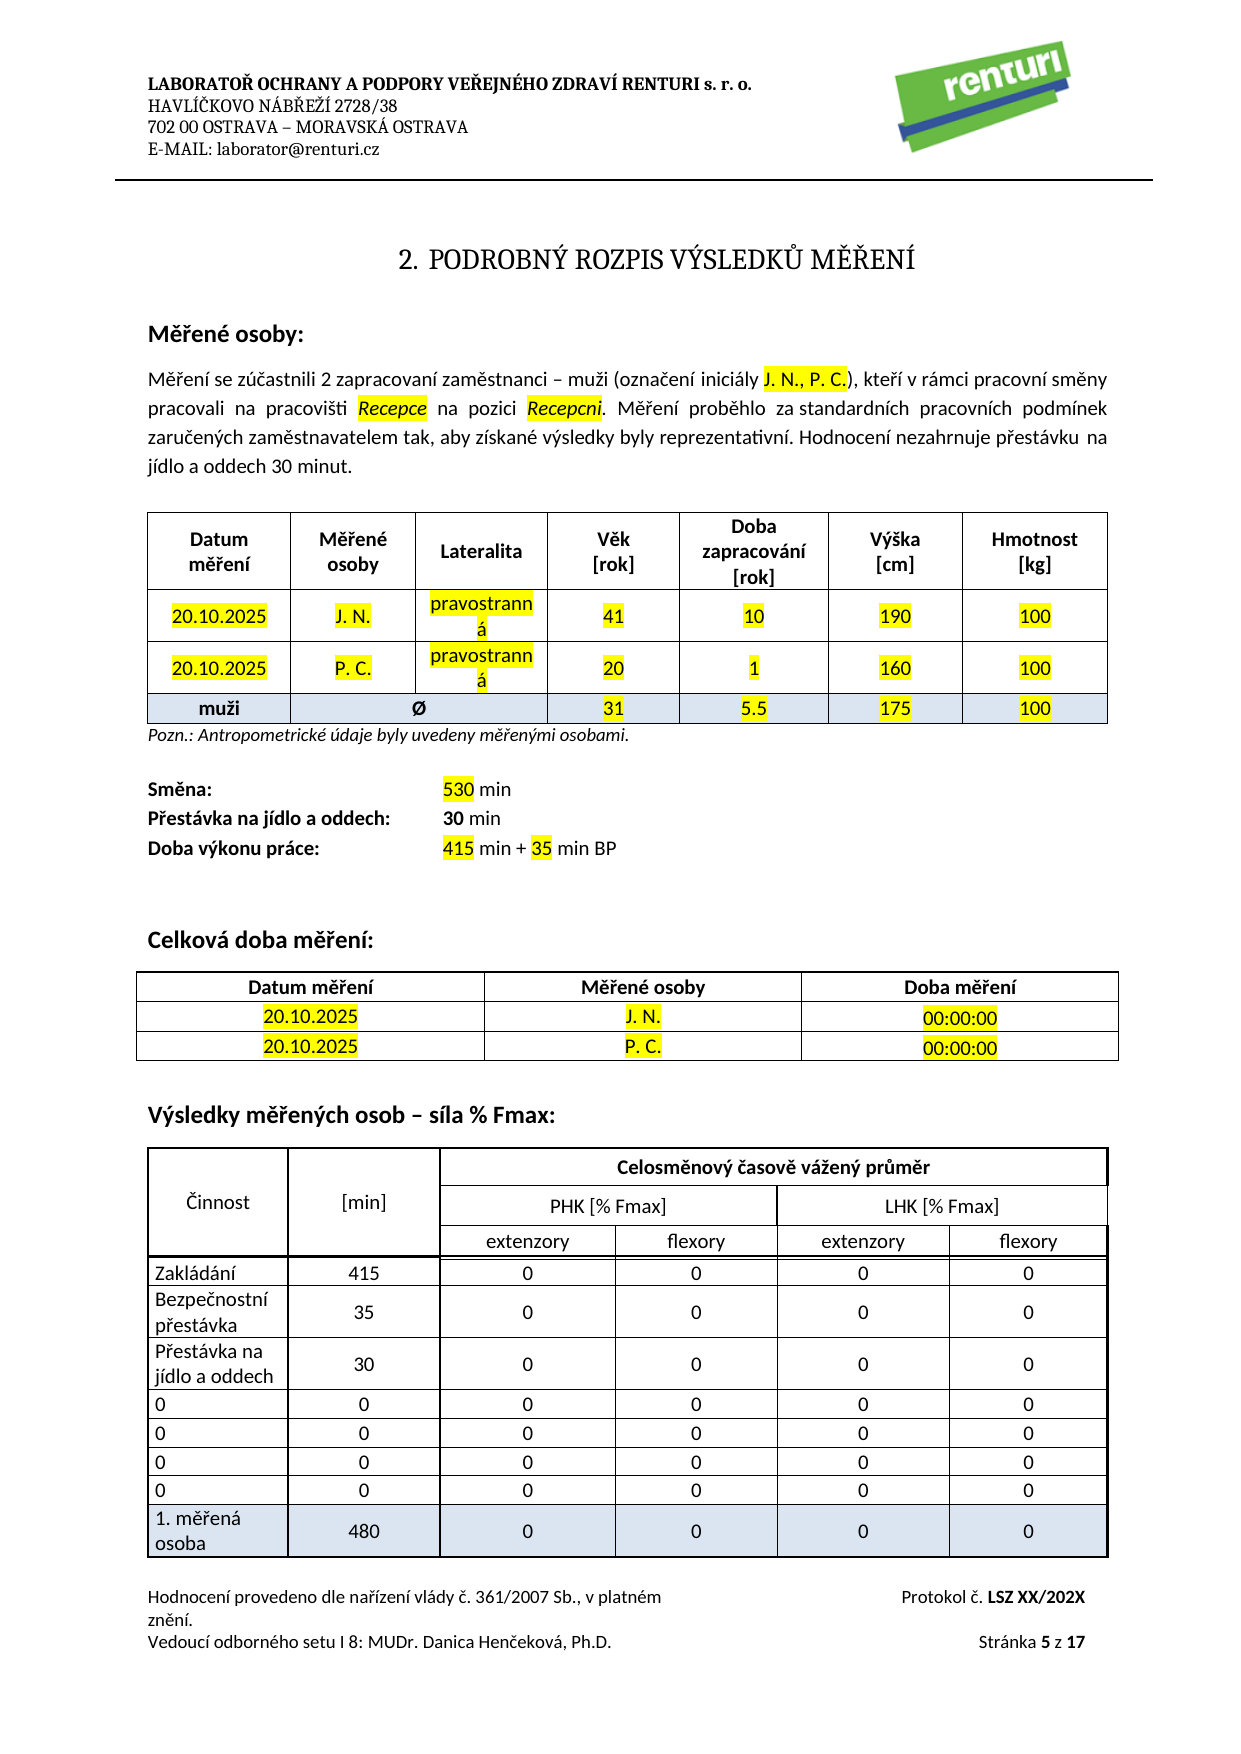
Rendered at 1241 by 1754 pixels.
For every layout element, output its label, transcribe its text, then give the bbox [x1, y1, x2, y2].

table_cell 20.10.2025 [137, 1032, 484, 1060]
table_header [min] [289, 1149, 439, 1255]
text Měřené osoby: [148, 319, 1107, 349]
text Směna: 530 min [148, 776, 443, 802]
text Výsledky měřených osob – síla % Fmax: [148, 1099, 1107, 1129]
table_cell 35 [289, 1286, 439, 1337]
table_cell 30 [289, 1338, 439, 1389]
table_cell 0 [441, 1390, 615, 1418]
table_cell 0 [441, 1476, 615, 1504]
picture [861, 31, 1119, 157]
table_header Doba měření [802, 973, 1118, 1001]
table_cell 0 [778, 1419, 949, 1447]
table_cell 5.5 [680, 694, 828, 723]
table_cell 415 [289, 1258, 439, 1285]
table_cell 00:00:00 [802, 1032, 1118, 1060]
table_cell J. N. [291, 590, 415, 641]
table_cell 0 [950, 1286, 1106, 1337]
table_cell Ø [291, 694, 547, 723]
table_cell 0 [778, 1476, 949, 1504]
text Celková doba měření: [148, 924, 1107, 954]
table_cell Přestávka na jídlo a oddech [149, 1338, 287, 1389]
table_cell 0 [289, 1476, 439, 1504]
table_cell 0 [149, 1390, 287, 1418]
table_cell P. C. [485, 1032, 801, 1060]
table_cell 1. měřená osoba [149, 1505, 287, 1556]
table_cell J. N. [485, 1002, 801, 1031]
subtitle PODROBNÝ ROZPIS VÝSLEDKŮ MĚŘENÍ [207, 243, 1107, 277]
table_cell 0 [616, 1448, 777, 1475]
table_cell 0 [149, 1476, 287, 1504]
table_cell 1 [680, 642, 828, 693]
table_header Datum měření [137, 973, 484, 1001]
table_cell Bezpečnostní přestávka [149, 1286, 287, 1337]
table_cell 0 [441, 1448, 615, 1475]
table_cell pravostranná [416, 590, 477, 641]
table_cell 0 [778, 1260, 949, 1285]
table_cell 0 [441, 1260, 615, 1285]
table_cell flexory [950, 1226, 1106, 1255]
table_cell 0 [289, 1419, 439, 1447]
table_cell 175 [829, 694, 962, 723]
text Směna: 530 min [474, 776, 1107, 802]
table_cell 0 [441, 1419, 615, 1447]
table_header Měřené osoby [485, 973, 801, 1001]
table_cell Zakládání [149, 1258, 287, 1285]
table_cell 0 [616, 1260, 777, 1285]
table_cell extenzory [441, 1226, 615, 1255]
table_cell 480 [289, 1505, 439, 1556]
table_cell P. C. [291, 642, 415, 693]
table_cell 0 [149, 1448, 287, 1475]
table_cell 0 [616, 1505, 777, 1556]
table_header Datum měření [148, 513, 290, 589]
table_cell 0 [950, 1476, 1106, 1504]
table_cell 0 [950, 1390, 1106, 1418]
table_cell 10 [680, 590, 828, 641]
table_header Věk [rok] [548, 513, 679, 589]
table_cell flexory [616, 1226, 777, 1255]
table_cell 20.10.2025 [137, 1002, 484, 1031]
table_header Činnost [149, 1149, 287, 1255]
table_cell 100 [963, 590, 1107, 641]
table_cell 190 [829, 590, 962, 641]
table_header Hmotnost [kg] [963, 513, 1107, 589]
table_cell 0 [950, 1505, 1106, 1556]
text Měření se zúčastnili 2 zapracovaní zaměstnanci – muži (označení iniciály J. N., P. C.), kteří v rámci pracovní směny pracovali na pracovišti Recepce na pozici Recepcni. Měření proběhlo za standardních pracovních podmínek zaručených zaměstnavatelem tak, aby získané výsledky byly reprezentativní. Hodnocení nezahrnuje přestávku na jídlo a oddech 30 minut. [148, 366, 1107, 479]
table_cell LHK [% Fmax] [778, 1186, 1107, 1225]
table_cell 0 [149, 1419, 287, 1447]
text Doba výkonu práce: 415 min + 35 min BP [552, 835, 1107, 860]
text Pozn.: Antropometrické údaje byly uvedeny měřenými osobami. [148, 724, 1107, 747]
table_cell 0 [778, 1390, 949, 1418]
table_cell 20.10.2025 [148, 590, 290, 641]
table_cell 100 [963, 694, 1107, 723]
table_cell pravostranná [487, 590, 547, 641]
table_header Výška [cm] [829, 513, 962, 589]
table_cell pravostranná [487, 642, 547, 693]
table_cell 0 [616, 1419, 777, 1447]
table_cell 0 [778, 1448, 949, 1475]
table_header Celosměnový časově vážený průměr [441, 1149, 1106, 1185]
table_cell pravostranná [416, 642, 477, 693]
table_cell PHK [% Fmax] [441, 1186, 776, 1225]
table_cell 41 [548, 590, 679, 641]
table_cell 0 [950, 1448, 1106, 1475]
table_cell 0 [289, 1390, 439, 1418]
text Přestávka na jídlo a oddech: 30 min [148, 806, 1107, 831]
table_cell 0 [778, 1286, 949, 1337]
table_cell 0 [778, 1338, 949, 1389]
text Doba výkonu práce: 415 min + 35 min BP [148, 835, 443, 860]
table_header Měřené osoby [291, 513, 415, 589]
table_cell 160 [829, 642, 962, 693]
table_cell 0 [441, 1505, 615, 1556]
table_cell extenzory [778, 1226, 949, 1255]
table_cell 0 [616, 1476, 777, 1504]
table_cell 00:00:00 [802, 1002, 1118, 1031]
table_cell 100 [963, 642, 1107, 693]
table_cell 0 [778, 1505, 949, 1556]
table_cell 0 [616, 1338, 777, 1389]
table_cell muži [148, 694, 290, 723]
table_cell 0 [950, 1419, 1106, 1447]
table_cell 0 [441, 1338, 615, 1389]
table_cell 20.10.2025 [148, 642, 290, 693]
table_header Doba zapracování [rok] [680, 513, 828, 589]
table_cell 31 [548, 694, 679, 723]
table_cell 0 [616, 1286, 777, 1337]
table_cell 0 [950, 1338, 1106, 1389]
table_cell 0 [441, 1286, 615, 1337]
table_cell 0 [616, 1390, 777, 1418]
table_cell 0 [950, 1260, 1106, 1285]
table_cell 20 [548, 642, 679, 693]
table_header Lateralita [416, 513, 547, 589]
table_cell 0 [289, 1448, 439, 1475]
